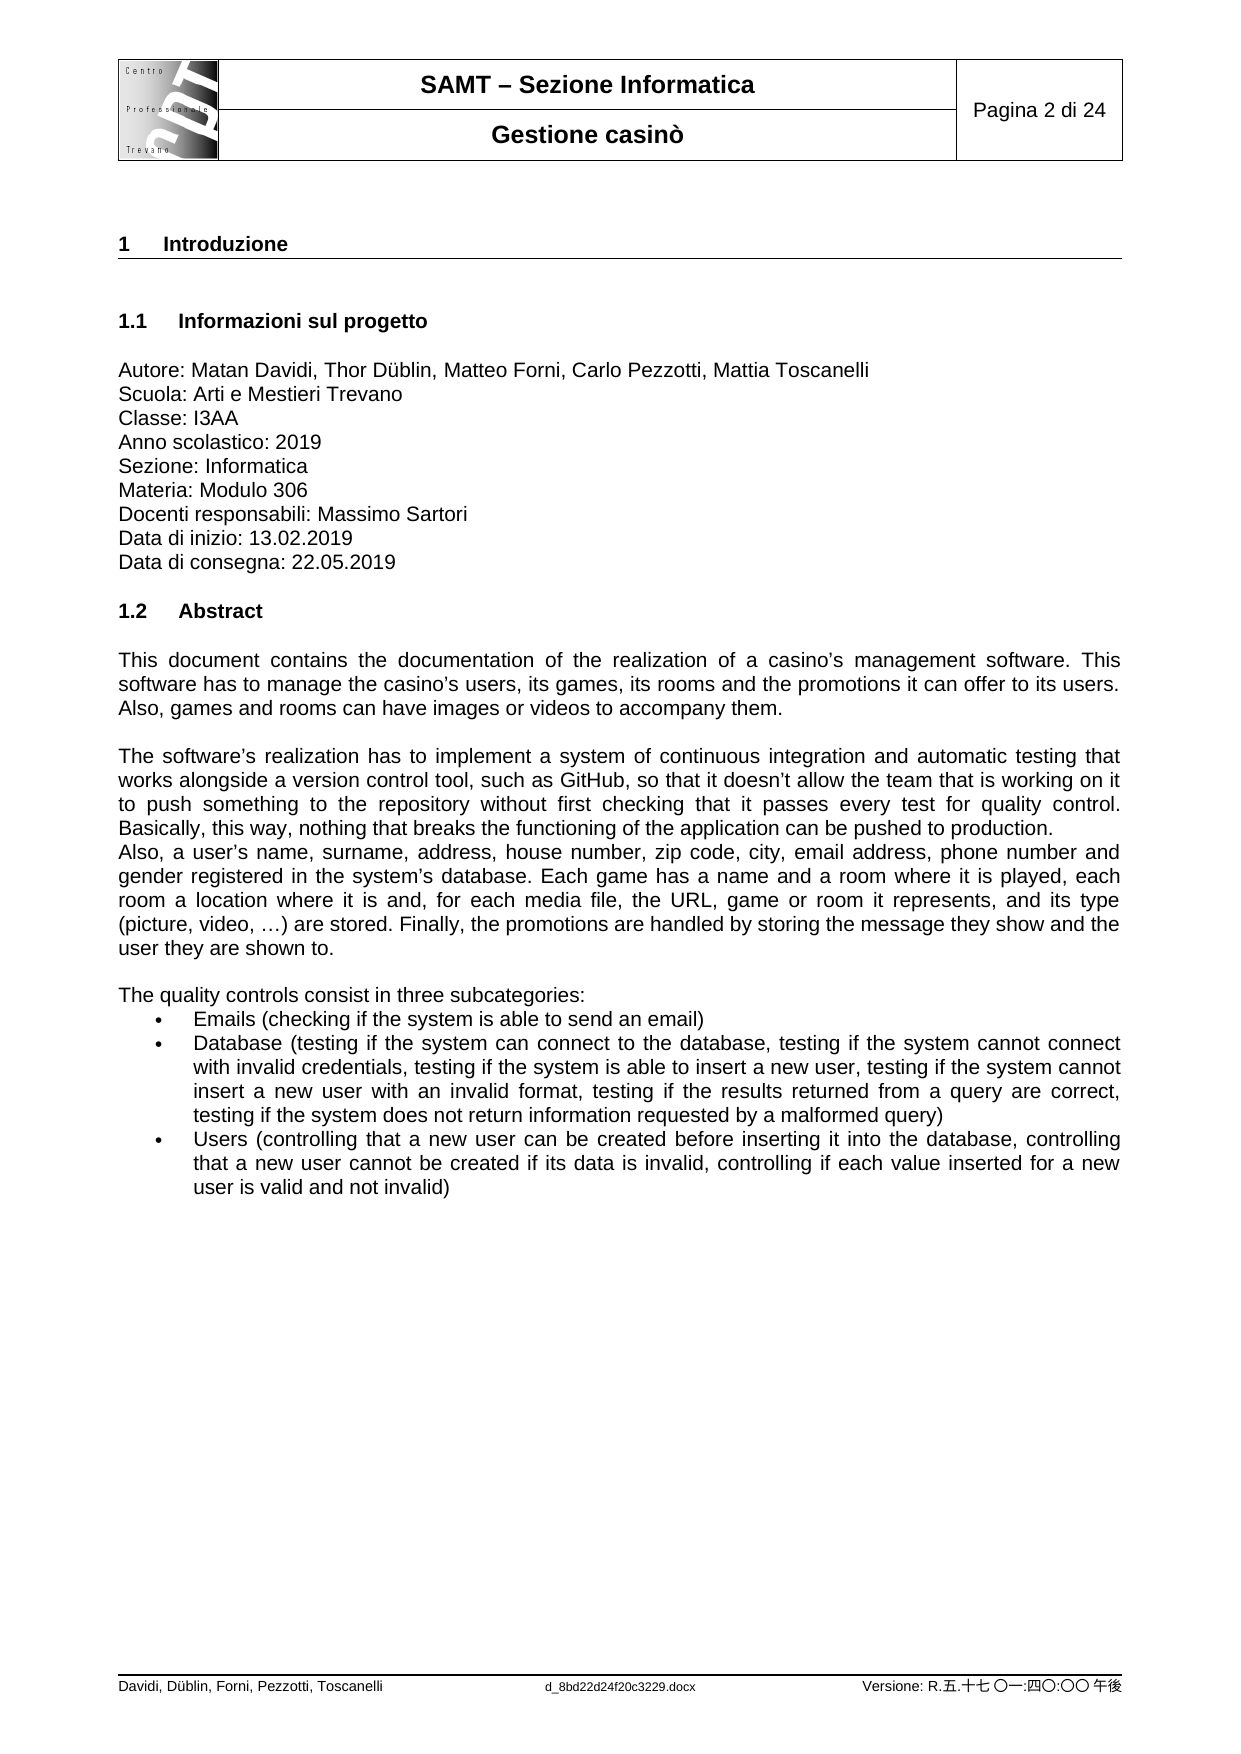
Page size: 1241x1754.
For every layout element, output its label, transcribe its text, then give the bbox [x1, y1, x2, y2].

text Data di consegna: 22.05.2019 [118, 550, 1122, 574]
text Autore: Matan Davidi, Thor Düblin, Matteo Forni, Carlo Pezzotti, Mattia Toscanelli [118, 358, 1122, 382]
text Classe: I3AA [118, 406, 1122, 430]
picture [118, 60, 218, 159]
text This document contains the documentation of the realization of a casino’s management software. This software has to manage the casino’s users, its games, its rooms and the promotions it can offer to its users. Also, games and rooms can have images or videos to accompany them. [118, 648, 1122, 720]
text The software’s realization has to implement a system of continuous integration and automatic testing that works alongside a version control tool, such as GitHub, so that it doesn’t allow the team that is working on it to push something to the repository without first checking that it passes every test for quality control. Basically, this way, nothing that breaks the functioning of the application can be pushed to production. [118, 744, 1122, 839]
text Docenti responsabili: Massimo Sartori [118, 502, 1122, 526]
list Database (testing if the system can connect to the database, testing if the system cannot connect with invalid credentials, testing if the system is able to insert a new user, testing if the system cannot insert a new user with an invalid format, testing if the results returned from a query are correct, testing if the system does not return information requested by a malformed query) [156, 1031, 1122, 1127]
subtitle Abstract [118, 599, 1122, 623]
text The quality controls consist in three subcategories: [118, 983, 1122, 1007]
subtitle Introduzione [118, 232, 1122, 258]
list Users (controlling that a new user can be created before inserting it into the database, controlling that a new user cannot be created if its data is invalid, controlling if each value inserted for a new user is valid and not invalid) [156, 1127, 1122, 1199]
text Data di inizio: 13.02.2019 [118, 526, 1122, 550]
text Materia: Modulo 306 [118, 478, 1122, 502]
subtitle Informazioni sul progetto [118, 309, 1122, 333]
text Anno scolastico: 2019 [118, 430, 1122, 454]
list Emails (checking if the system is able to send an email) [156, 1007, 1122, 1031]
text Sezione: Informatica [118, 454, 1122, 478]
text Scuola: Arti e Mestieri Trevano [118, 382, 1122, 406]
text Also, a user’s name, surname, address, house number, zip code, city, email address, phone number and gender registered in the system’s database. Each game has a name and a room where it is played, each room a location where it is and, for each media file, the URL, game or room it represents, and its type (picture, video, …) are stored. Finally, the promotions are handled by storing the message they show and the user they are shown to. [118, 839, 1122, 959]
